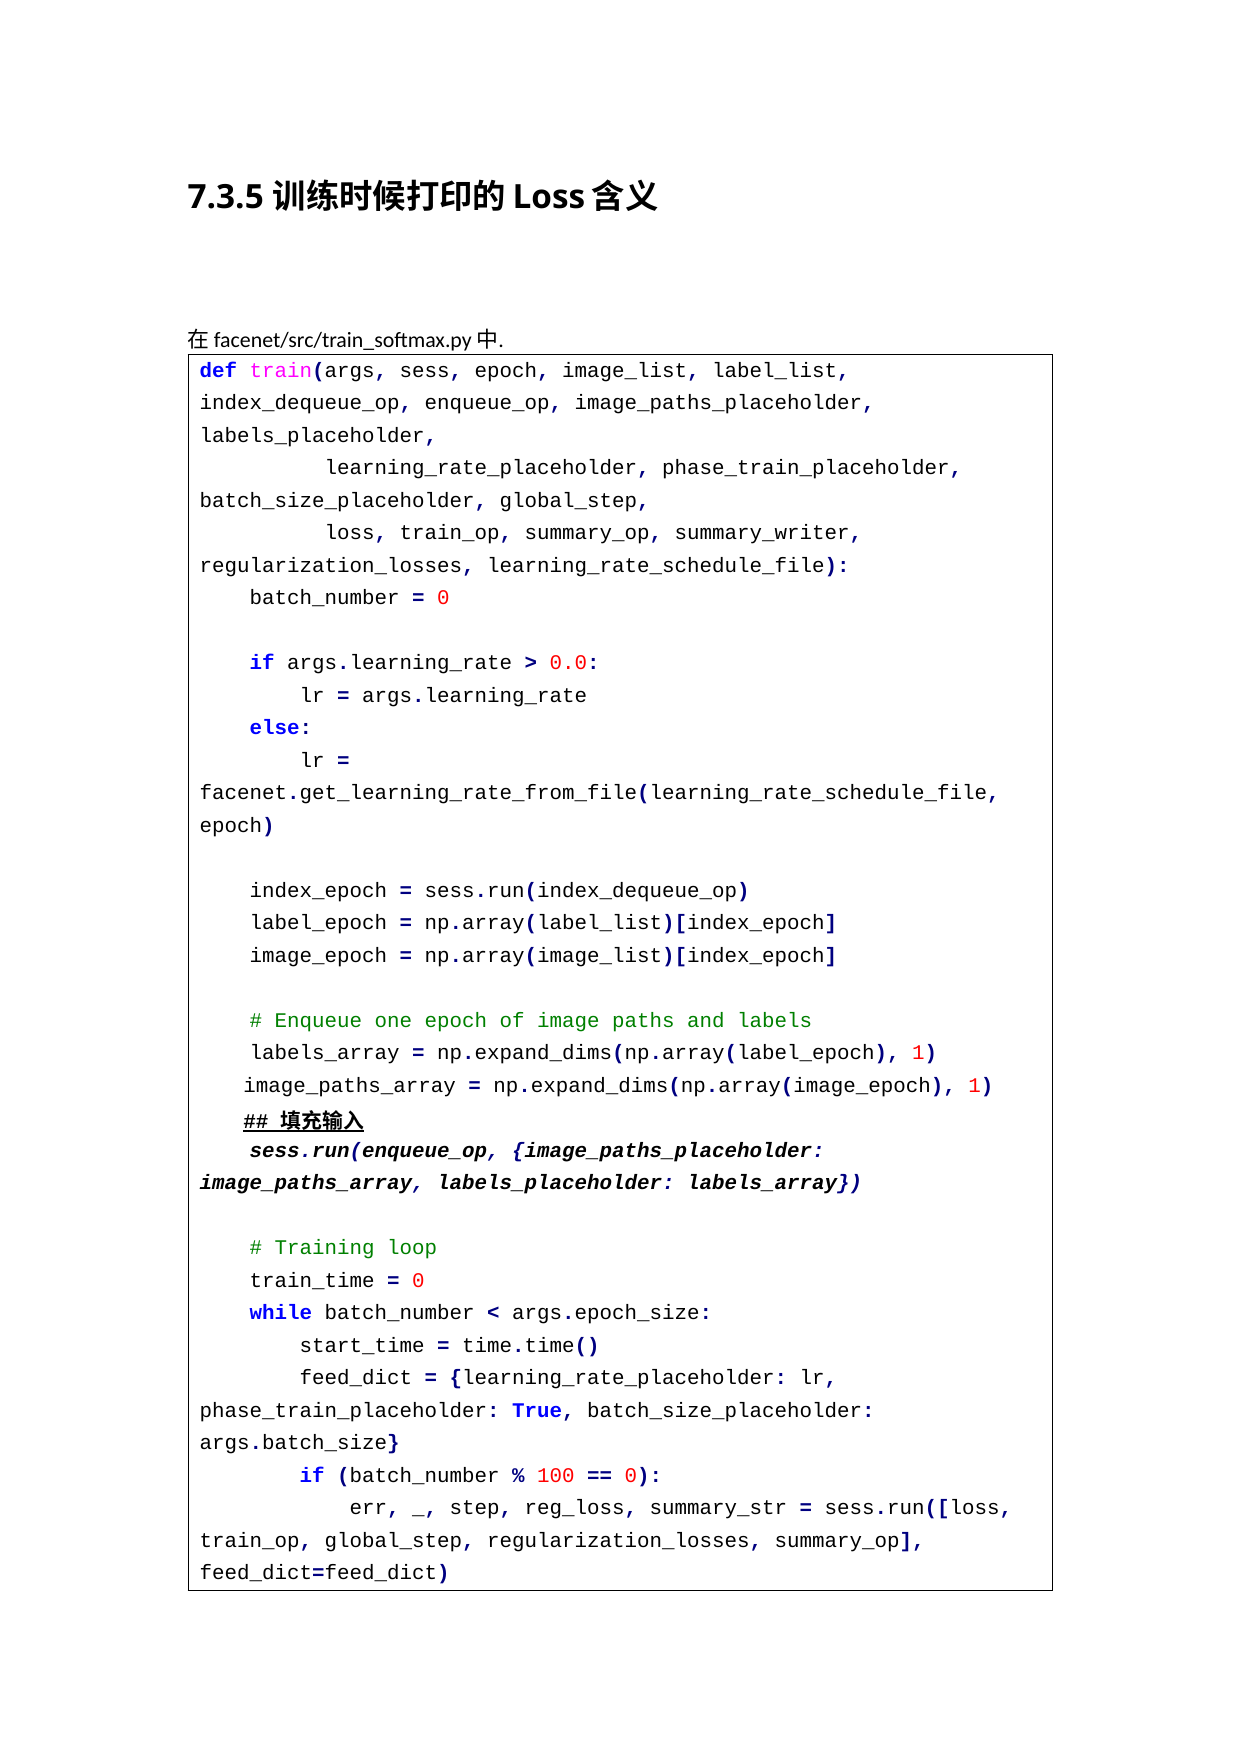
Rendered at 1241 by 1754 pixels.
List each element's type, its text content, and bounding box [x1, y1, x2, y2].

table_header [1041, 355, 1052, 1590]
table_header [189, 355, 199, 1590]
subtitle 7.3.5 训练时候打印的Loss含义 [187, 162, 1053, 227]
text 在facenet/src/train_softmax.py中. [187, 322, 1053, 354]
